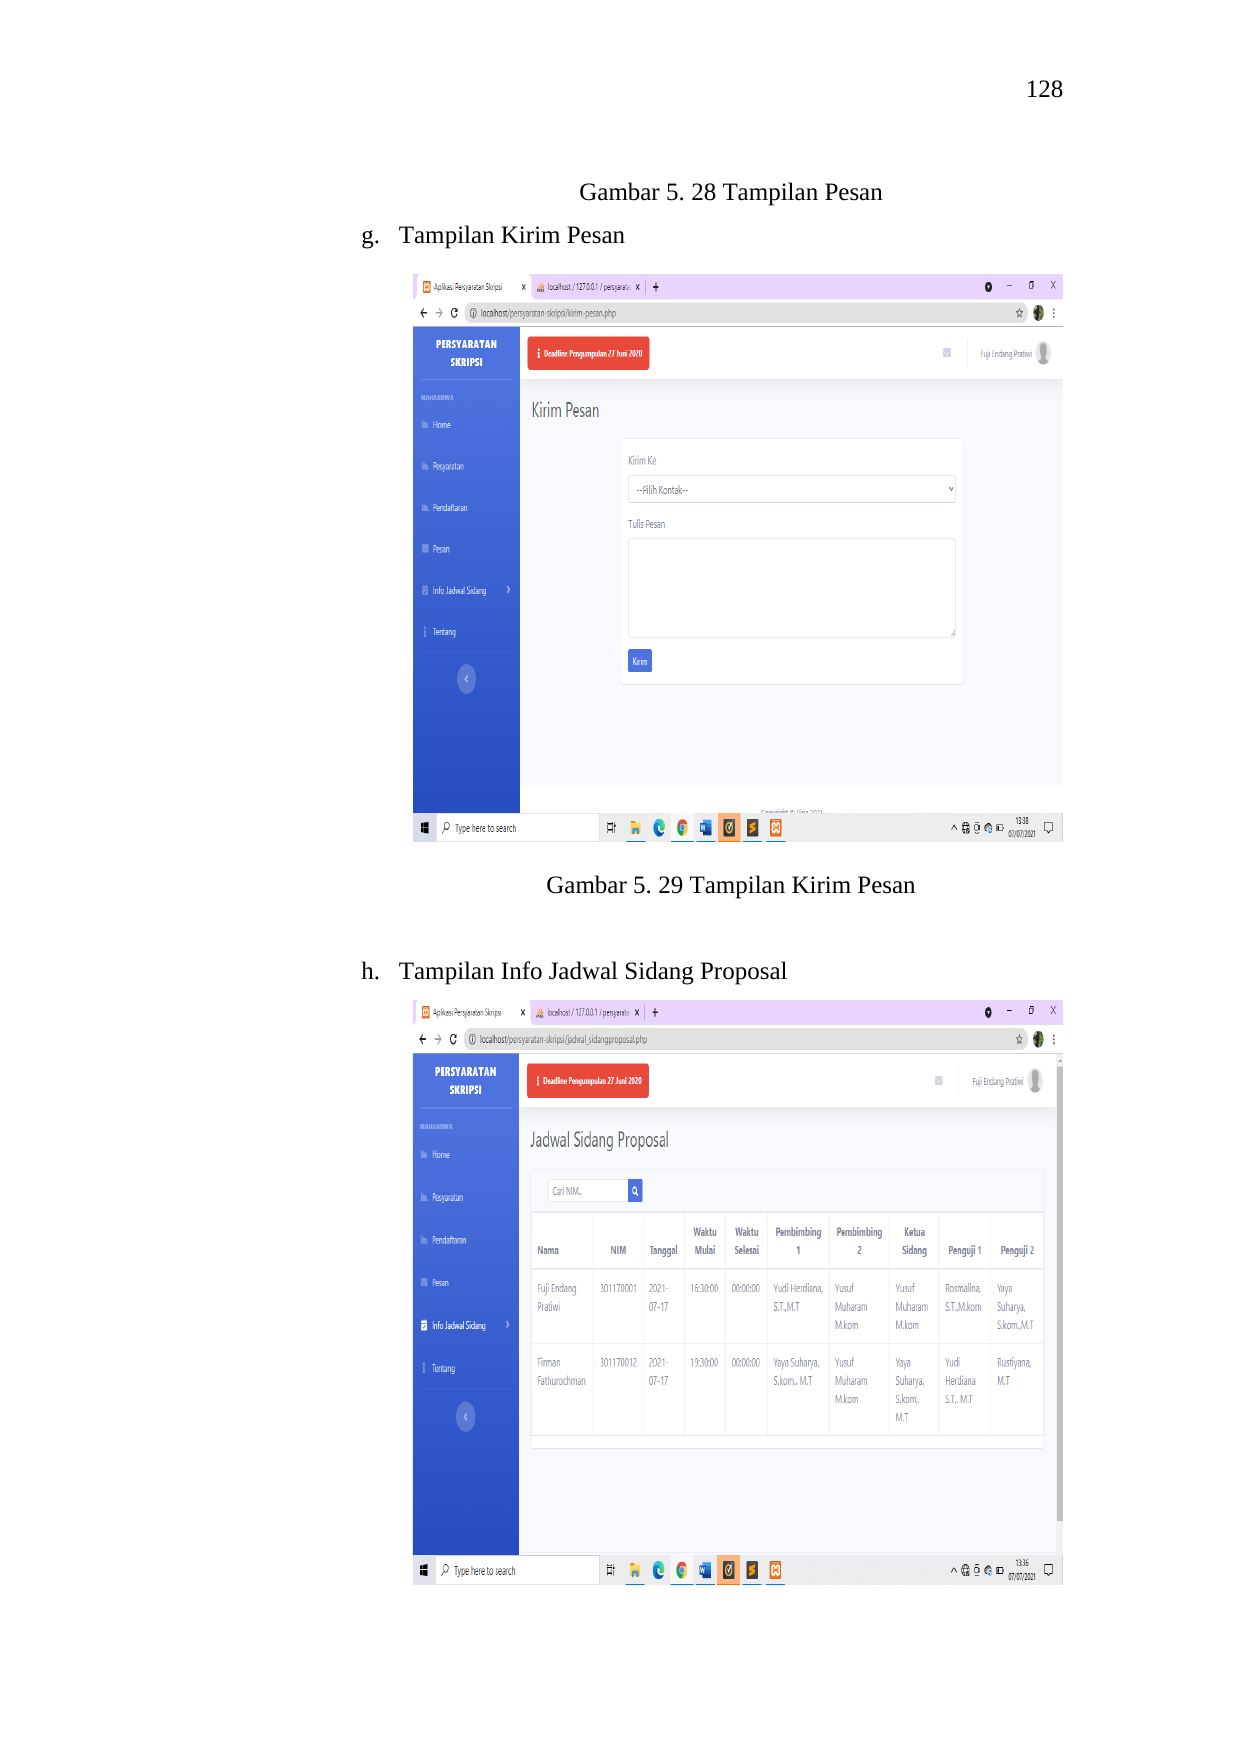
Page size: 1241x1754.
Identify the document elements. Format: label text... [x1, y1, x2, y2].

list Tampilan Kirim Pesan [361, 220, 1063, 249]
picture [412, 1000, 1063, 1585]
picture [413, 274, 1063, 842]
list Tampilan Info Jadwal Sidang Proposal [361, 956, 1063, 985]
text Gambar 5. 28 Tampilan Pesan [399, 177, 1063, 206]
